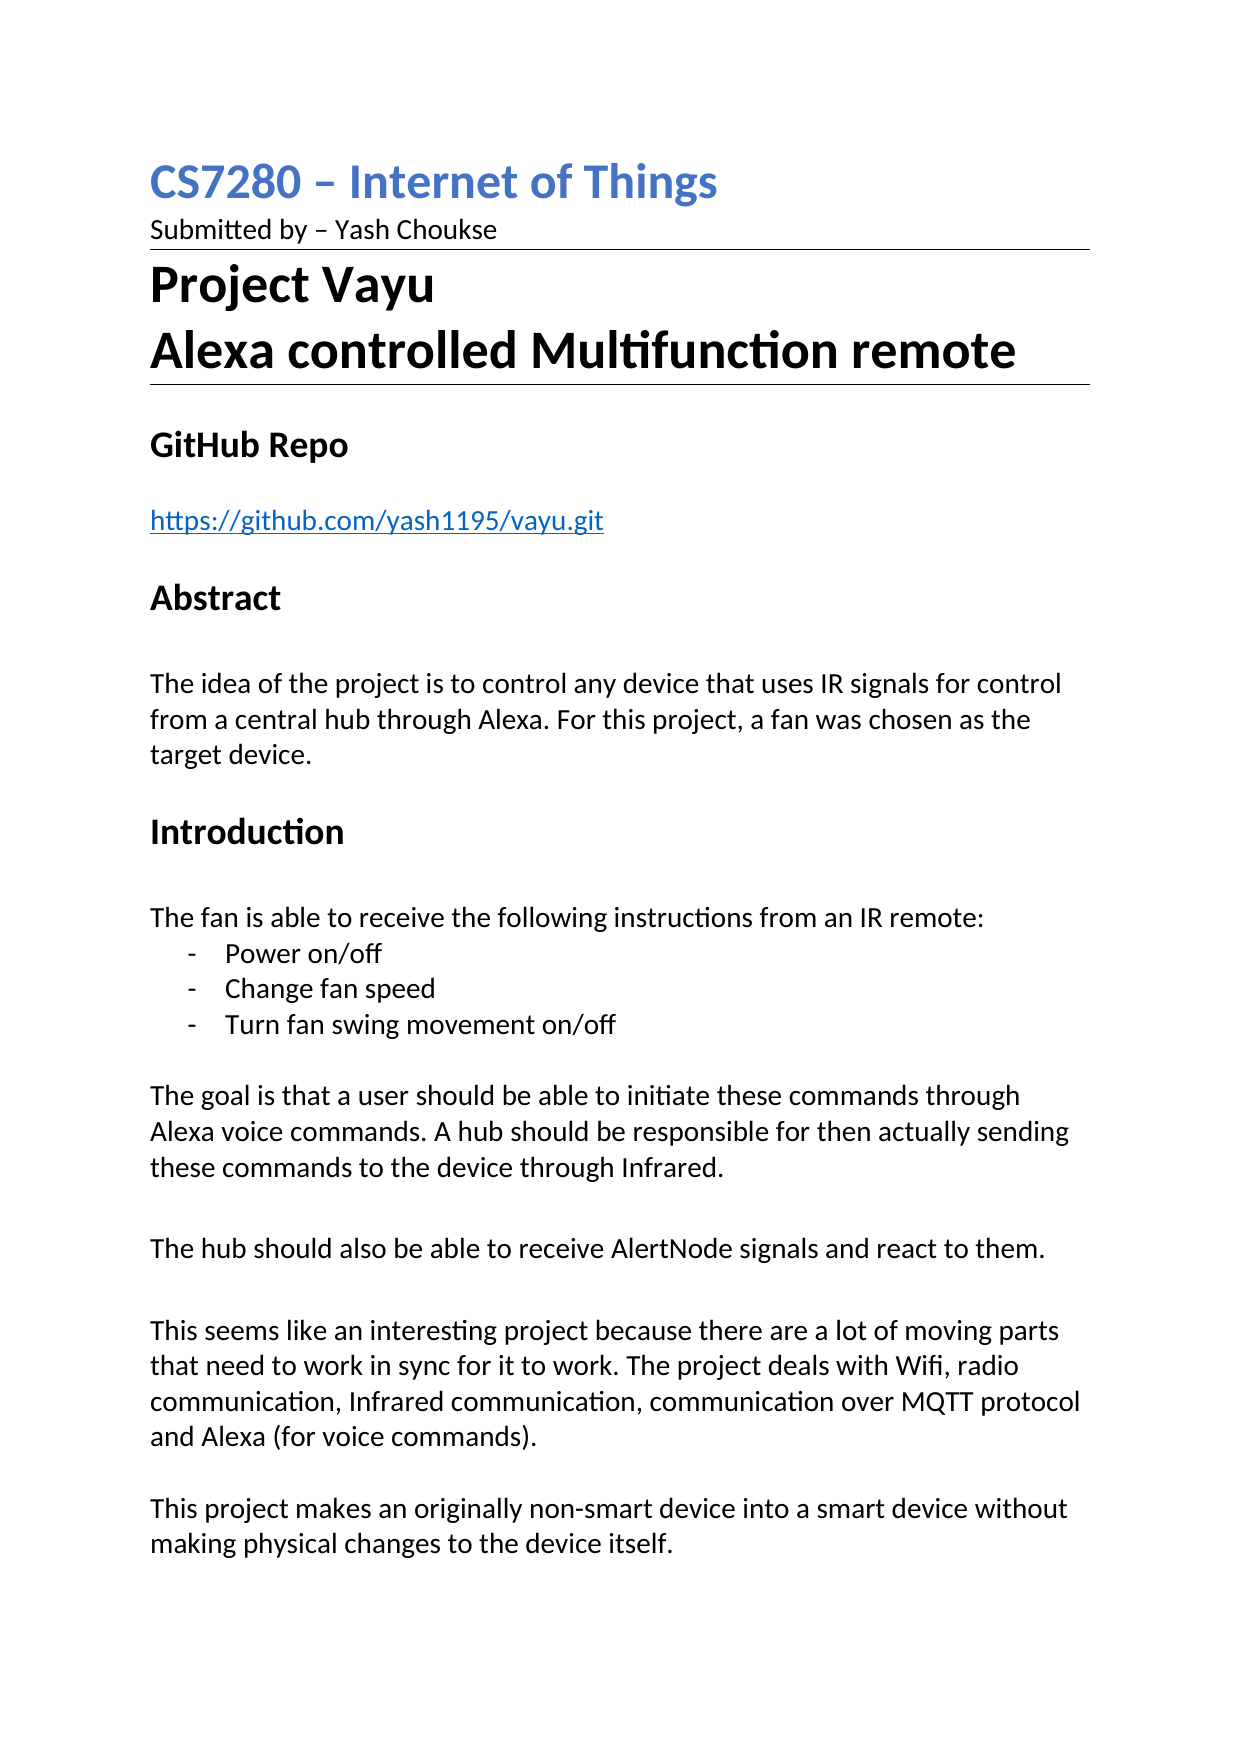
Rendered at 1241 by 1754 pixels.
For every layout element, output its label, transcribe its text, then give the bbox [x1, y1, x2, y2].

text Alexa controlled Multifunction remote [150, 316, 1090, 384]
list Turn fan swing movement on/off [187, 1006, 1090, 1042]
text Introduction [150, 808, 1090, 853]
text Submitted by – Yash Choukse [150, 211, 1090, 249]
text The idea of the project is to control any device that uses IR signals for control from a central hub through Alexa. For this project, a fan was chosen as the target device. [150, 665, 1090, 772]
text This seems like an interesting project because there are a lot of moving parts that need to work in sync for it to work. The project deals with Wifi, radio communication, Infrared communication, communication over MQTT protocol and Alexa (for voice commands). [150, 1312, 1090, 1454]
text Project Vayu [150, 250, 1090, 316]
list Change fan speed [187, 971, 1090, 1006]
text The hub should also be able to receive AlertNode signals and react to them. [150, 1230, 1090, 1266]
text GitHub Repo [150, 421, 1090, 467]
text The goal is that a user should be able to initiate these commands through Alexa voice commands. A hub should be responsible for then actually sending these commands to the device through Infrared. [150, 1077, 1090, 1184]
text The fan is able to receive the following instructions from an IR remote: [150, 899, 1090, 935]
text CS7280 – Internet of Things [150, 150, 1090, 211]
text This project makes an originally non-smart device into a smart device without making physical changes to the device itself. [150, 1490, 1090, 1561]
text Abstract [150, 573, 1090, 619]
list Power on/off [187, 935, 1090, 971]
text https://github.com/yash1195/vayu.git [150, 502, 1090, 538]
